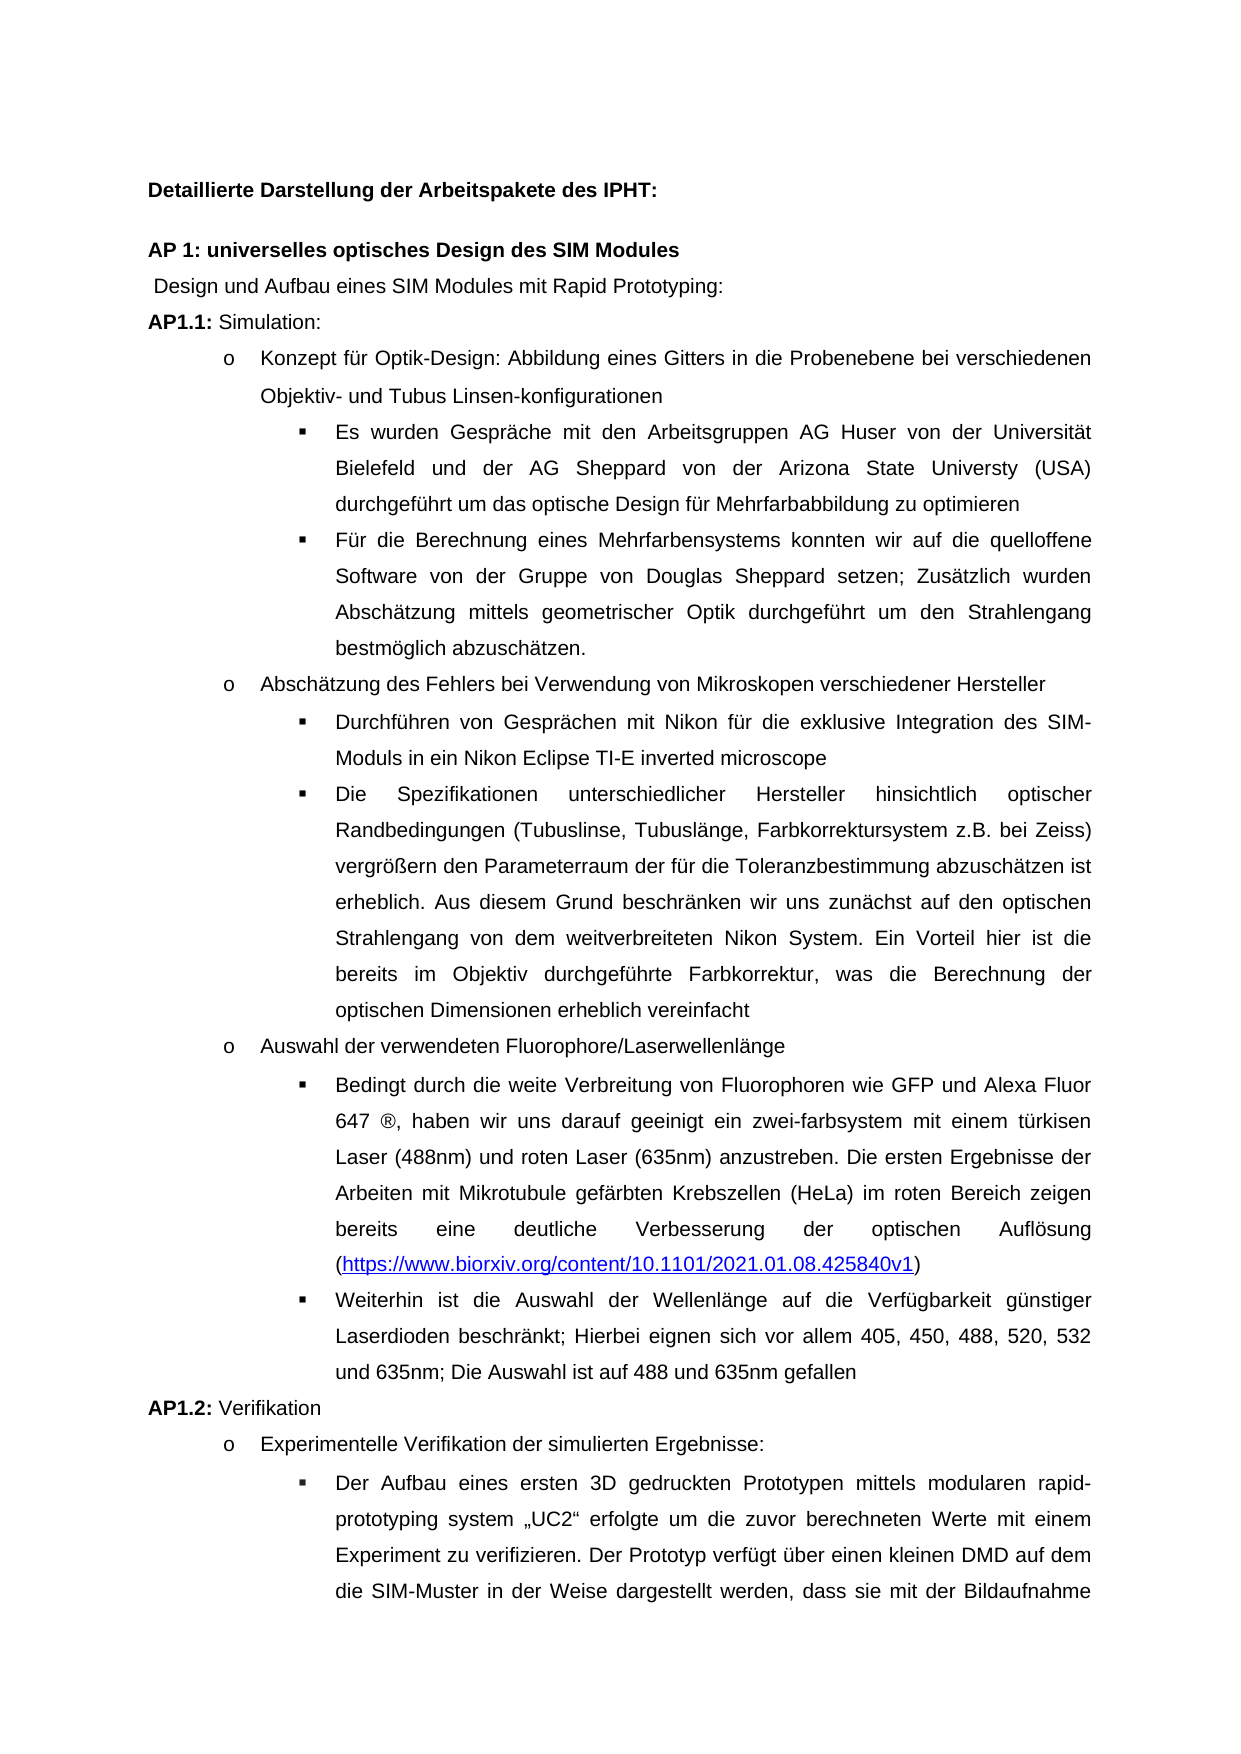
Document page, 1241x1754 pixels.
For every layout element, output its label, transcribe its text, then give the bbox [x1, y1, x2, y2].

text Detaillierte Darstellung der Arbeitspakete des IPHT: [148, 178, 1093, 202]
list Experimentelle Verifikation der simulierten Ergebnisse: [223, 1432, 1093, 1458]
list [298, 1471, 1093, 1603]
list Auswahl der verwendeten Fluorophore/Laserwellenlänge [223, 1034, 1093, 1059]
list Die Spezifikationen unterschiedlicher Hersteller hinsichtlich optischer Randbedingungen (Tubuslinse, Tubuslänge, Farbkorrektursystem z.B. bei Zeiss) vergrößern den Parameterraum der für die Toleranzbestimmung abzuschätzen ist erheblich. Aus diesem Grund beschränken wir uns zunächst auf den optischen Strahlengang von dem weitverbreiteten Nikon System. Ein Vorteil hier ist die bereits im Objektiv durchgeführte Farbkorrektur, was die Berechnung der optischen Dimensionen erheblich vereinfacht [298, 782, 1093, 1022]
text AP1.1: Simulation: [148, 310, 1093, 334]
text Design und Aufbau eines SIM Modules mit Rapid Prototyping: [148, 274, 1093, 298]
list Für die Berechnung eines Mehrfarbensystems konnten wir auf die quelloffene Software von der Gruppe von Douglas Sheppard setzen; Zusätzlich wurden Abschätzung mittels geometrischer Optik durchgeführt um den Strahlengang bestmöglich abzuschätzen. [298, 527, 1093, 659]
text AP 1: universelles optisches Design des SIM Modules [148, 238, 1093, 262]
list Abschätzung des Fehlers bei Verwendung von Mikroskopen verschiedener Hersteller [223, 671, 1093, 697]
list Weiterhin ist die Auswahl der Wellenlänge auf die Verfügbarkeit günstiger Laserdioden beschränkt; Hierbei eignen sich vor allem 405, 450, 488, 520, 532 und 635nm; Die Auswahl ist auf 488 und 635nm gefallen [298, 1288, 1093, 1384]
list Durchführen von Gesprächen mit Nikon für die exklusive Integration des SIM-Moduls in ein Nikon Eclipse TI-E inverted microscope [298, 710, 1093, 770]
list Bedingt durch die weite Verbreitung von Fluorophoren wie GFP und Alexa Fluor 647 ®, haben wir uns darauf geeinigt ein zwei-farbsystem mit einem türkisen Laser (488nm) und roten Laser (635nm) anzustreben. Die ersten Ergebnisse der Arbeiten mit Mikrotubule gefärbten Krebszellen (HeLa) im roten Bereich zeigen bereits eine deutliche Verbesserung der optischen Auflösung (https://www.biorxiv.org/content/10.1101/2021.01.08.425840v1) [298, 1072, 1093, 1276]
list Konzept für Optik-Design: Abbildung eines Gitters in die Probenebene bei verschiedenen Objektiv- und Tubus Linsen-konfigurationen [223, 346, 1093, 408]
text AP1.2: Verifikation [148, 1396, 1093, 1420]
list Es wurden Gespräche mit den Arbeitsgruppen AG Huser von der Universität Bielefeld und der AG Sheppard von der Arizona State Universty (USA) durchgeführt um das optische Design für Mehrfarbabbildung zu optimieren [298, 419, 1093, 516]
